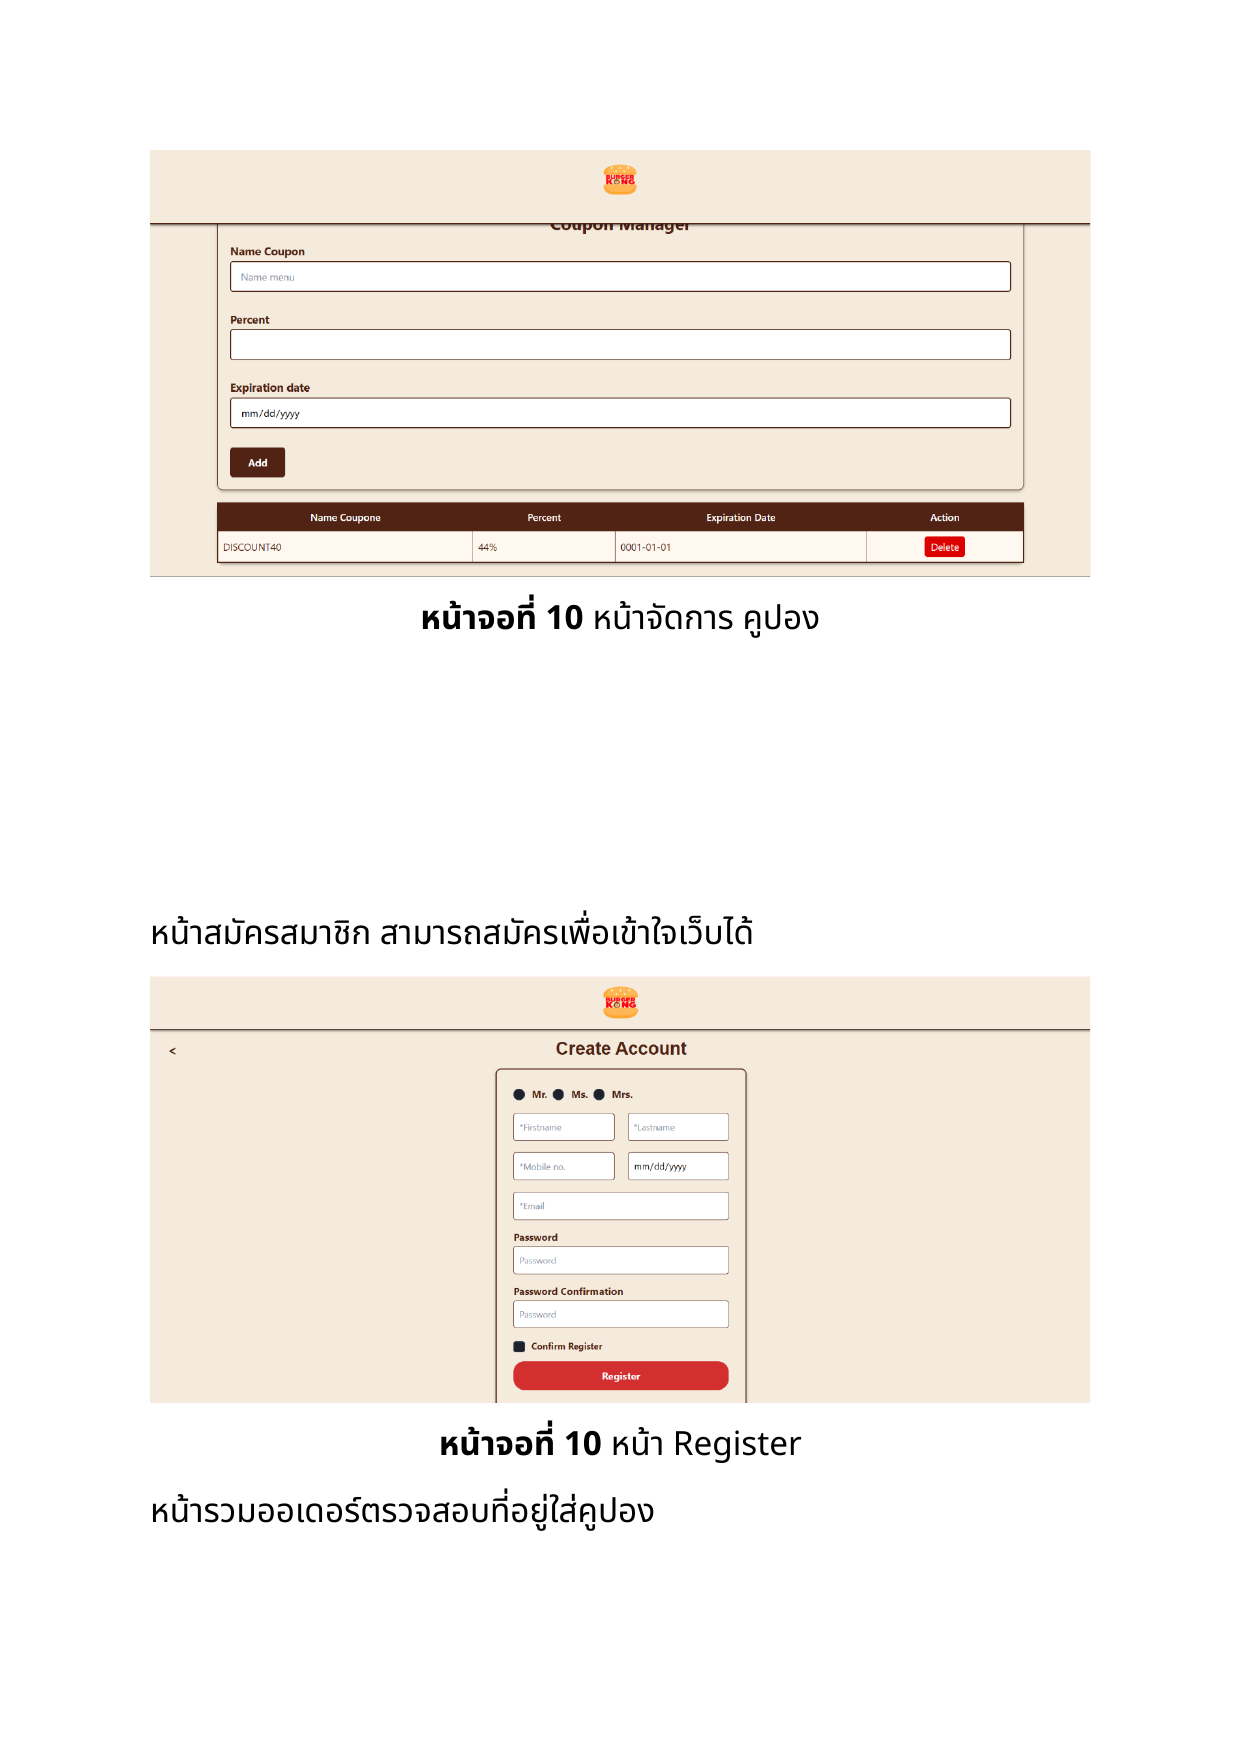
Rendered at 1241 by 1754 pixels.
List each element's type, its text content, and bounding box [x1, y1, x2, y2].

text หน้าจอที่ 10 หน้าจัดการ คูปอง [150, 594, 1090, 644]
text หน้าสมัครสมาชิก สามารถสมัครเพื่อเข้าใจเว็บได้ [150, 909, 1090, 960]
picture [150, 976, 1091, 1403]
text หน้าจอที่ 10 หน้า Register [150, 1420, 1090, 1470]
text หน้ารวมออเดอร์ตรวจสอบที่อยู่ใส่คูปอง [150, 1487, 1090, 1537]
picture [150, 150, 1091, 577]
